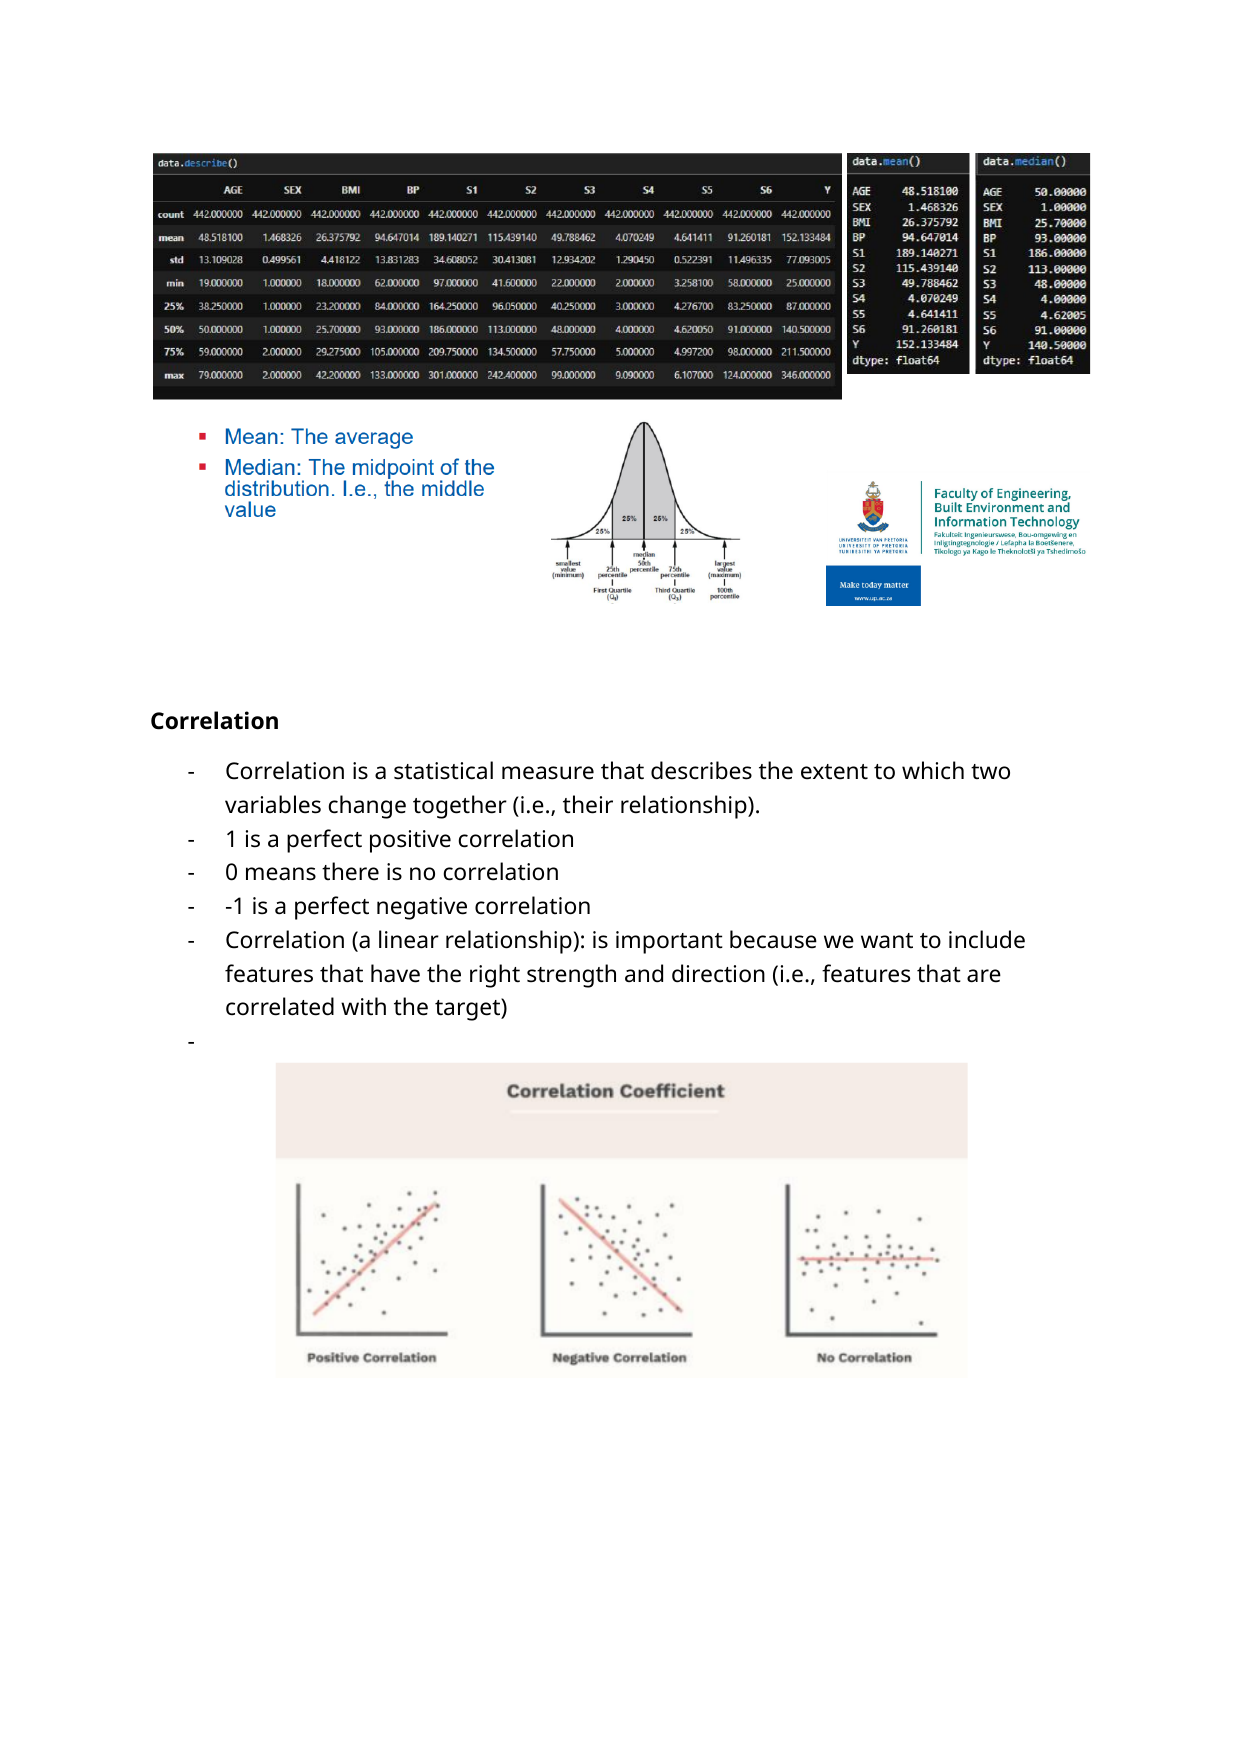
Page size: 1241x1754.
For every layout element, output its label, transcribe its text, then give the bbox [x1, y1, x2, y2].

text Correlation [150, 704, 1090, 736]
list Correlation (a linear relationship): is important because we want to include features that have the right strength and direction (i.e., features that are correlated with the target) [187, 924, 1090, 1022]
picture [272, 1055, 968, 1378]
list 0 means there is no correlation [187, 856, 1090, 887]
picture [150, 150, 1091, 606]
list 1 is a perfect positive correlation [187, 822, 1090, 854]
list Correlation is a statistical measure that describes the extent to which two variables change together (i.e., their relationship). [187, 755, 1090, 820]
list -1 is a perfect negative correlation [187, 890, 1090, 921]
